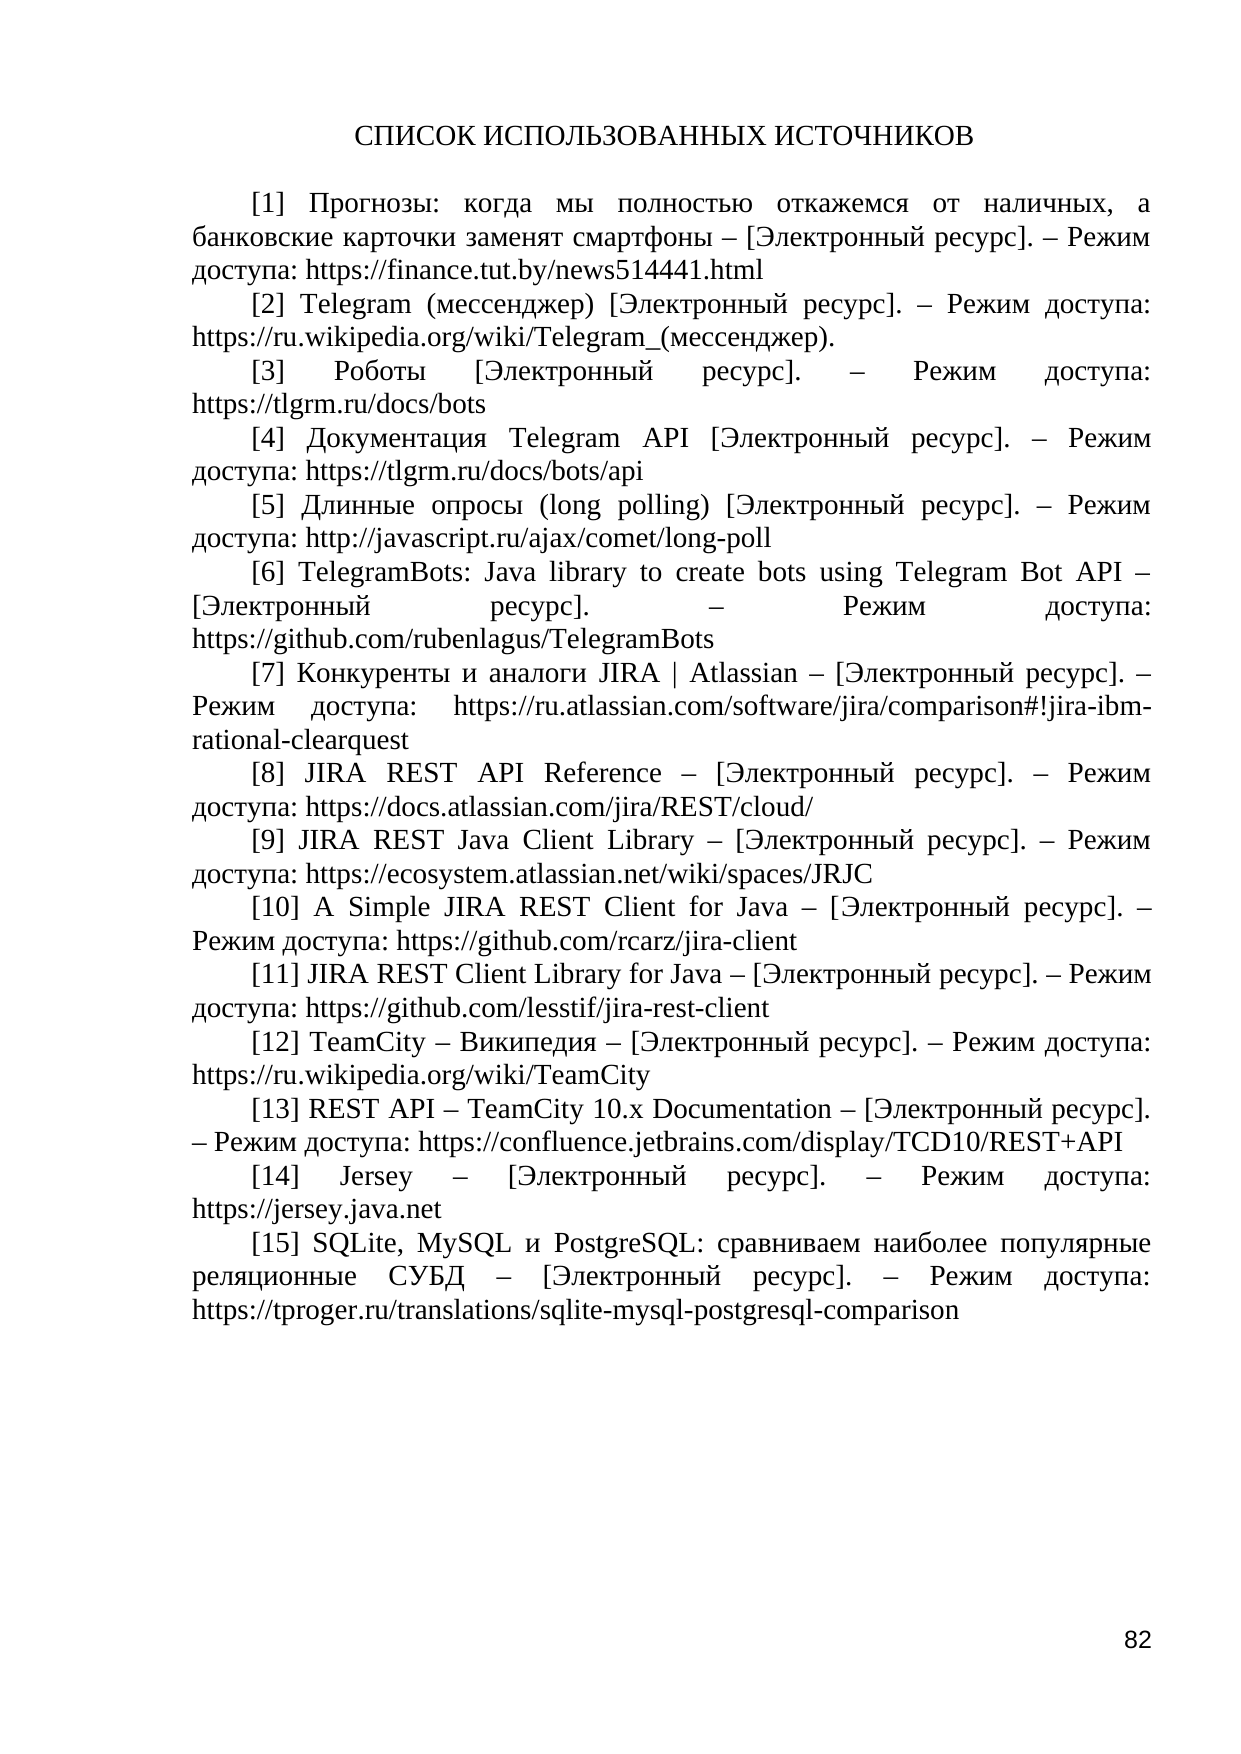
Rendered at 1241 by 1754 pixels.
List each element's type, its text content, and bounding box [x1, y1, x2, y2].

text [10] A Simple JIRA REST Client for Java – [Электронный ресурс]. – Режим доступа: https://github.com/rcarz/jira-client [192, 889, 1152, 957]
text [5] Длинные опросы (long polling) [Электронный ресурс]. – Режим доступа: http://javascript.ru/ajax/comet/long-poll [192, 487, 1152, 554]
text [9] JIRA REST Java Client Library – [Электронный ресурс]. – Режим доступа: https://ecosystem.atlassian.net/wiki/spaces/JRJC [192, 822, 1152, 889]
text [3] Роботы [Электронный ресурс]. – Режим доступа: https://tlgrm.ru/docs/bots [192, 353, 1152, 420]
text [13] REST API – TeamCity 10.x Documentation – [Электронный ресурс]. – Режим доступа: https://confluence.jetbrains.com/display/TCD10/REST+API [192, 1091, 1152, 1158]
subtitle СПИСОК ИСПОЛЬЗОВАННЫХ ИСТОЧНИКОВ [177, 118, 1152, 152]
text [7] Конкуренты и аналоги JIRA | Atlassian – [Электронный ресурс]. – Режим доступа: https://ru.atlassian.com/software/jira/comparison#!jira-ibm-rational-clearquest [192, 655, 1152, 755]
text [15] SQLite, MySQL и PostgreSQL: сравниваем наиболее популярные реляционные СУБД – [Электронный ресурс]. – Режим доступа: https://tproger.ru/translations/sqlite-mysql-postgresql-comparison [192, 1225, 1152, 1326]
text [4] Документация Telegram API [Электронный ресурс]. – Режим доступа: https://tlgrm.ru/docs/bots/api [192, 420, 1152, 487]
text [14] Jersey – [Электронный ресурс]. – Режим доступа: https://jersey.java.net [192, 1158, 1152, 1225]
text [6] TelegramBots: Java library to create bots using Telegram Bot API –[Электронный ресурс]. – Режим доступа: https://github.com/rubenlagus/TelegramBots [192, 554, 1152, 655]
text [1] Прогнозы: когда мы полностью откажемся от наличных, а банковские карточки заменят смартфоны – [Электронный ресурс]. – Режим доступа: https://finance.tut.by/news514441.html [192, 185, 1152, 286]
text [2] Telegram (мессенджер) [Электронный ресурс]. – Режим доступа: https://ru.wikipedia.org/wiki/Telegram_(мессенджер). [192, 286, 1152, 353]
text [8] JIRA REST API Reference – [Электронный ресурс]. – Режим доступа: https://docs.atlassian.com/jira/REST/cloud/ [192, 755, 1152, 822]
text [11] JIRA REST Client Library for Java – [Электронный ресурс]. – Режим доступа: https://github.com/lesstif/jira-rest-client [192, 957, 1152, 1024]
text [12] TeamCity – Википедия – [Электронный ресурс]. – Режим доступа: https://ru.wikipedia.org/wiki/TeamCity [192, 1024, 1152, 1091]
